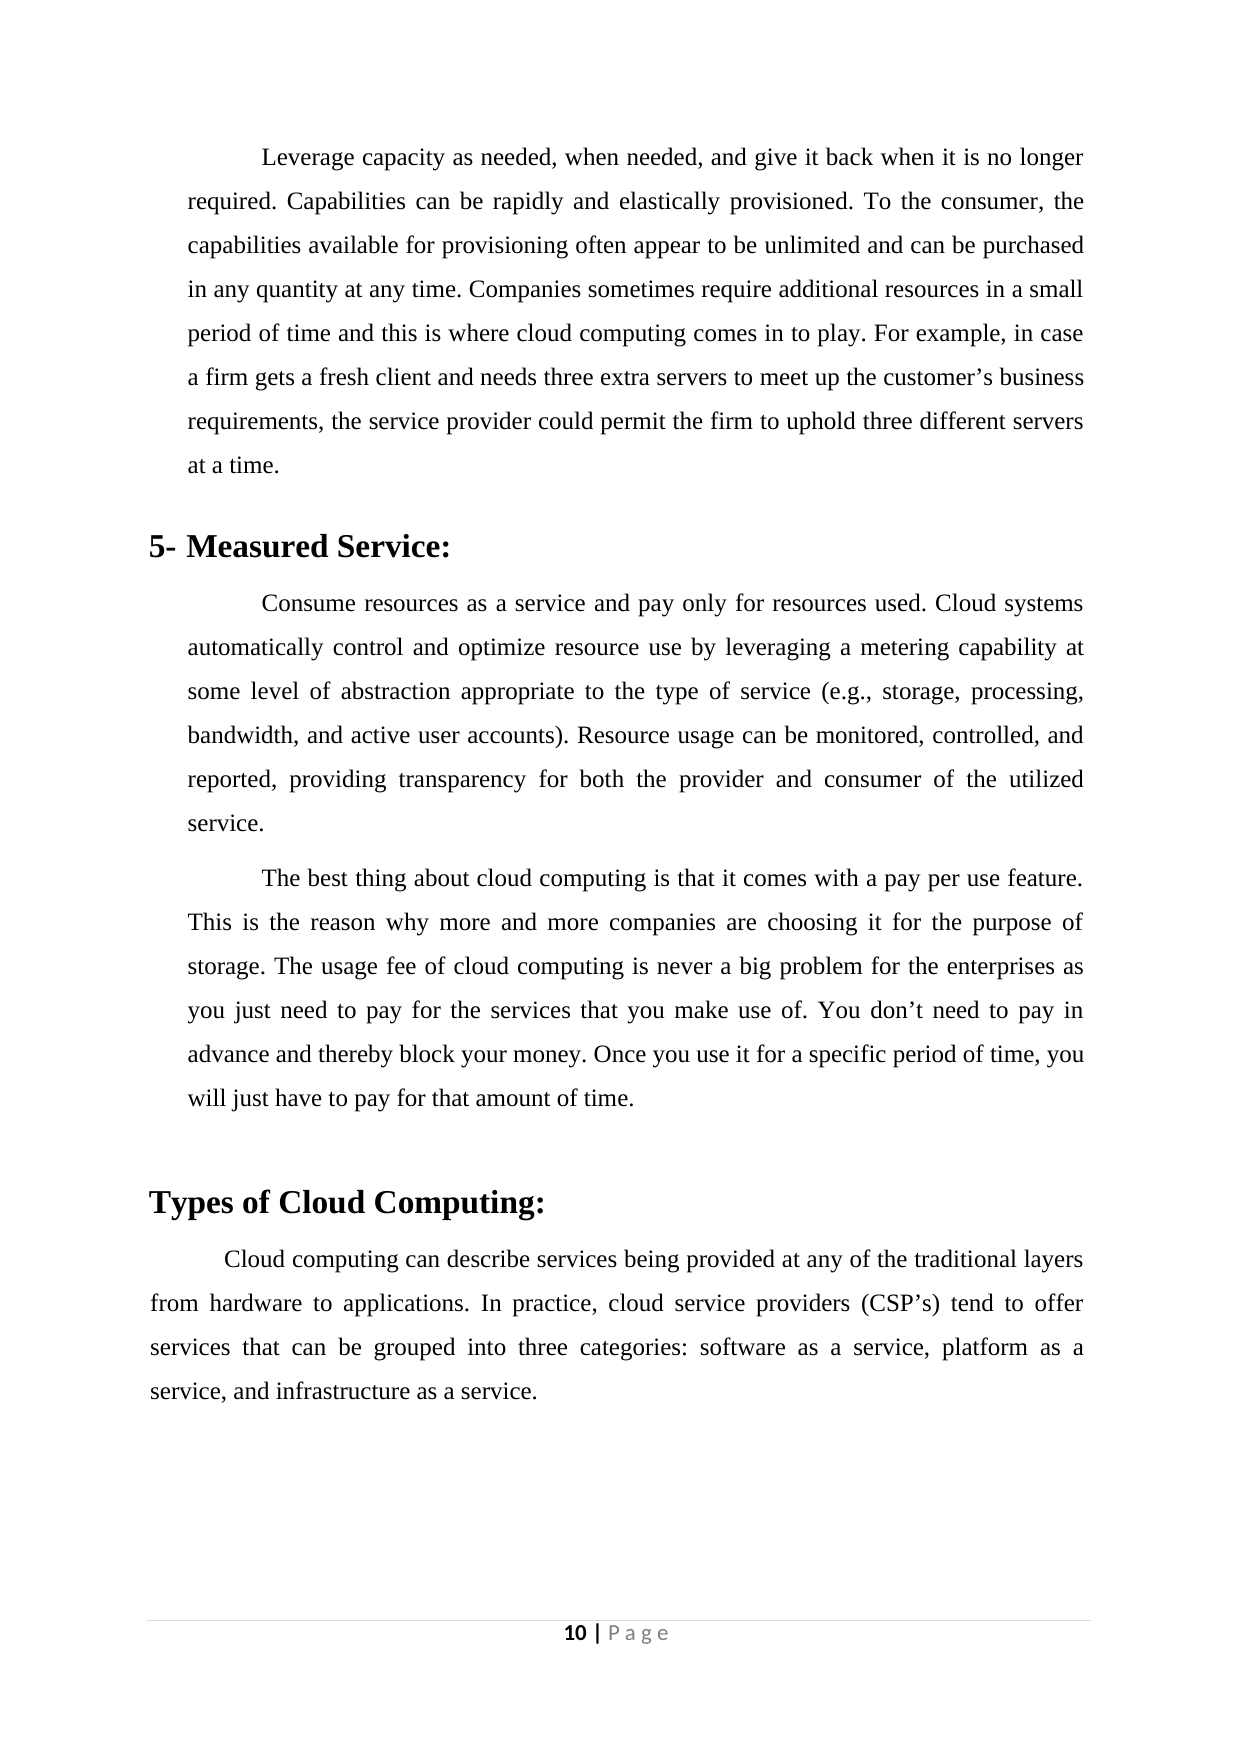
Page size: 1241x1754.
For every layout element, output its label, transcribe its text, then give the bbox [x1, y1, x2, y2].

text Consume resources as a service and pay only for resources used. Cloud systems automatically control and optimize resource use by leveraging a metering capability at some level of abstraction appropriate to the type of service (e.g., storage, processing, bandwidth, and active user accounts). Resource usage can be monitored, controlled, and reported, providing transparency for both the provider and consumer of the utilized service. [187, 588, 1085, 837]
text Types of Cloud Computing: [148, 1182, 1091, 1221]
text Leverage capacity as needed, when needed, and give it back when it is no longer required. Capabilities can be rapidly and elastically provisioned. To the consumer, the capabilities available for provisioning often appear to be unlimited and can be purchased in any quantity at any time. Companies sometimes require additional resources in a small period of time and this is where cloud computing comes in to play. For example, in case a firm gets a fresh client and needs three extra servers to meet up the customer’s business requirements, the service provider could permit the firm to uphold three different servers at a time. [187, 142, 1085, 479]
text Cloud computing can describe services being provided at any of the traditional layers from hardware to applications. In practice, cloud service providers (CSP’s) tend to offer services that can be grouped into three categories: software as a service, platform as a service, and infrastructure as a service. [150, 1244, 1085, 1404]
list Measured Service: [148, 526, 1091, 565]
text The best thing about cloud computing is that it comes with a pay per use feature. This is the reason why more and more companies are choosing it for the purpose of storage. The usage fee of cloud computing is never a big problem for the enterprises as you just need to pay for the services that you make use of. You don’t need to pay in advance and thereby block your money. Once you use it for a specific period of time, you will just have to pay for that amount of time. [187, 863, 1085, 1112]
